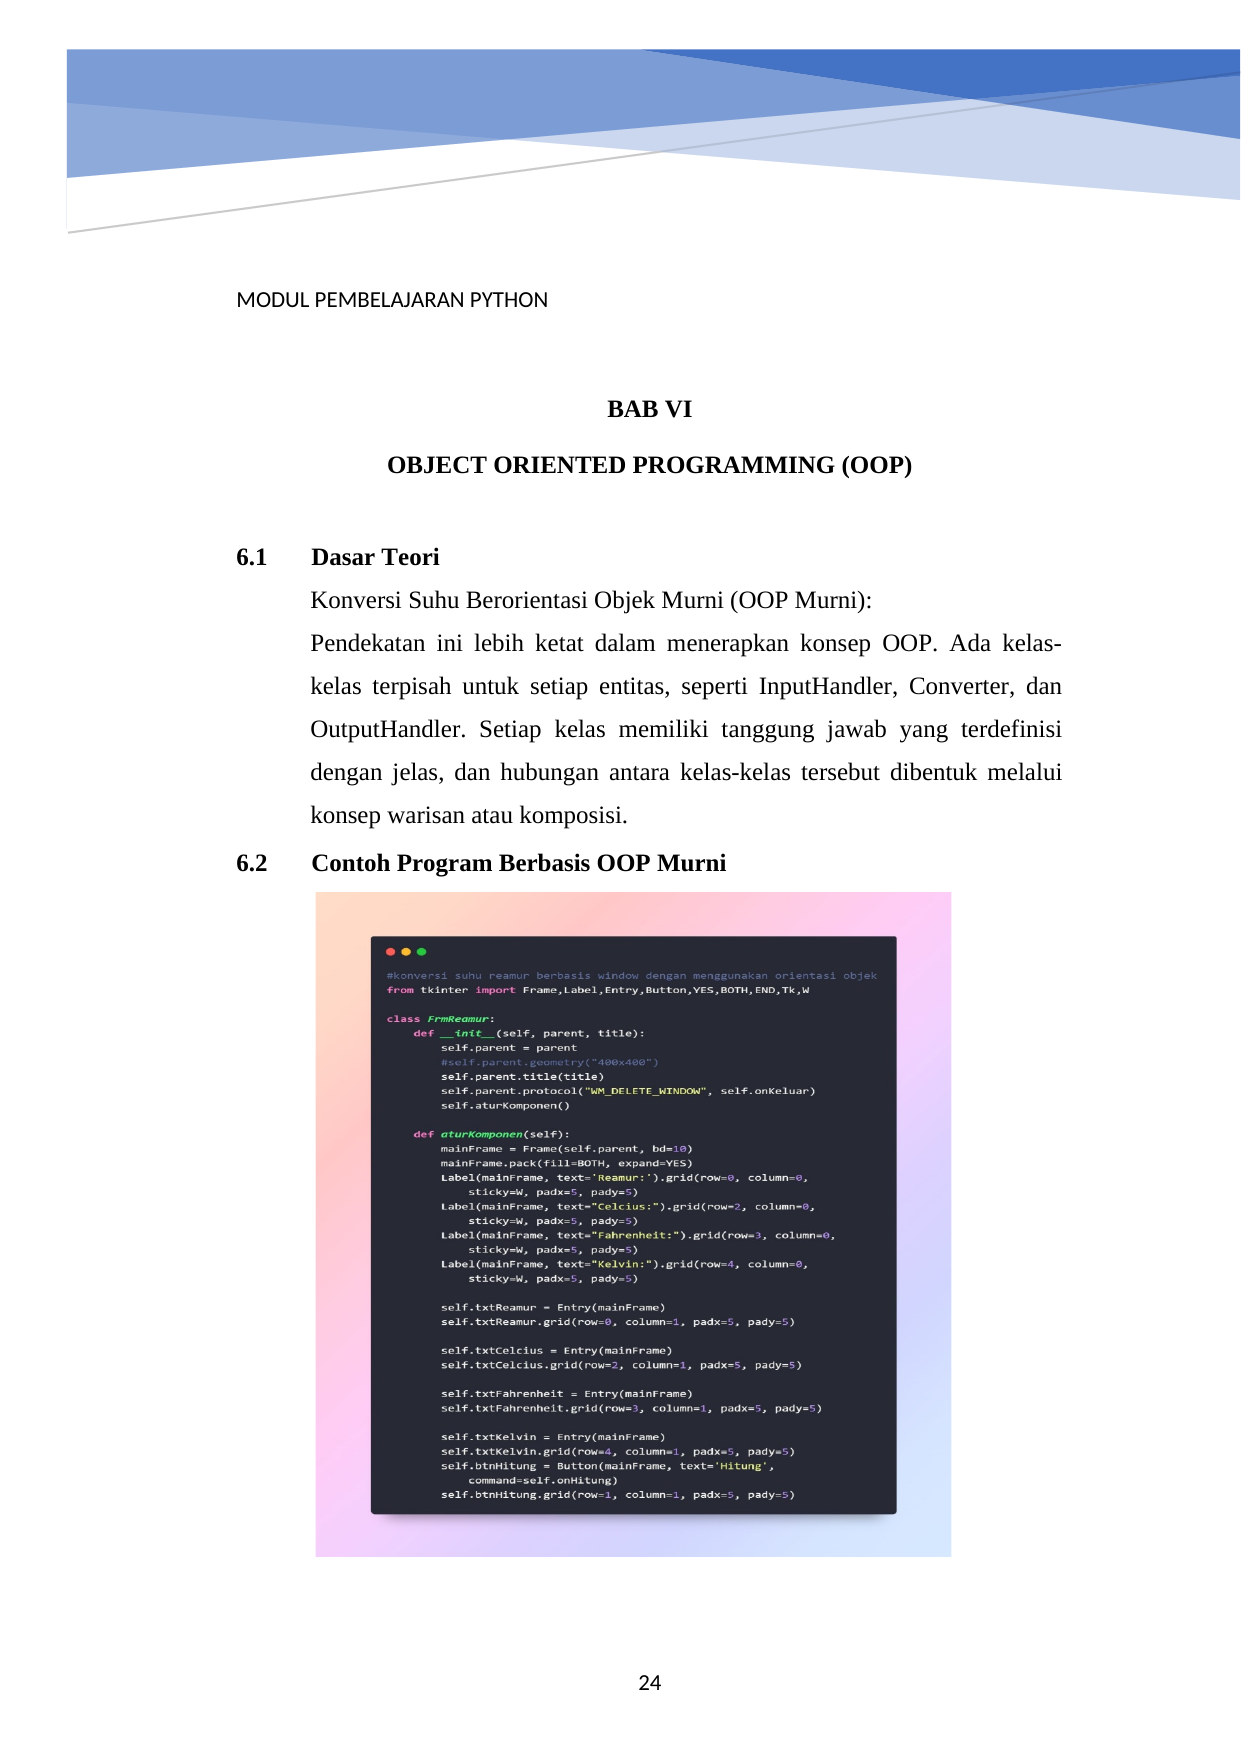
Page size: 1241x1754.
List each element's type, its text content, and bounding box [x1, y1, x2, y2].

subtitle BAB VI [236, 394, 1063, 423]
picture [315, 892, 952, 1557]
text Pendekatan ini lebih ketat dalam menerapkan konsep OOP. Ada kelas-kelas terpisah untuk setiap entitas, seperti InputHandler, Converter, dan OutputHandler. Setiap kelas memiliki tanggung jawab yang terdefinisi dengan jelas, dan hubungan antara kelas-kelas tersebut dibentuk melalui konsep warisan atau komposisi. [310, 628, 1063, 829]
subtitle 6.2 Contoh Program Berbasis OOP Murni [236, 848, 1063, 876]
subtitle OBJECT ORIENTED PROGRAMMING (OOP) [236, 450, 1063, 479]
picture [66, 49, 1241, 249]
subtitle 6.1 Dasar Teori [236, 542, 1063, 570]
text Konversi Suhu Berorientasi Objek Murni (OOP Murni): [310, 585, 1063, 613]
